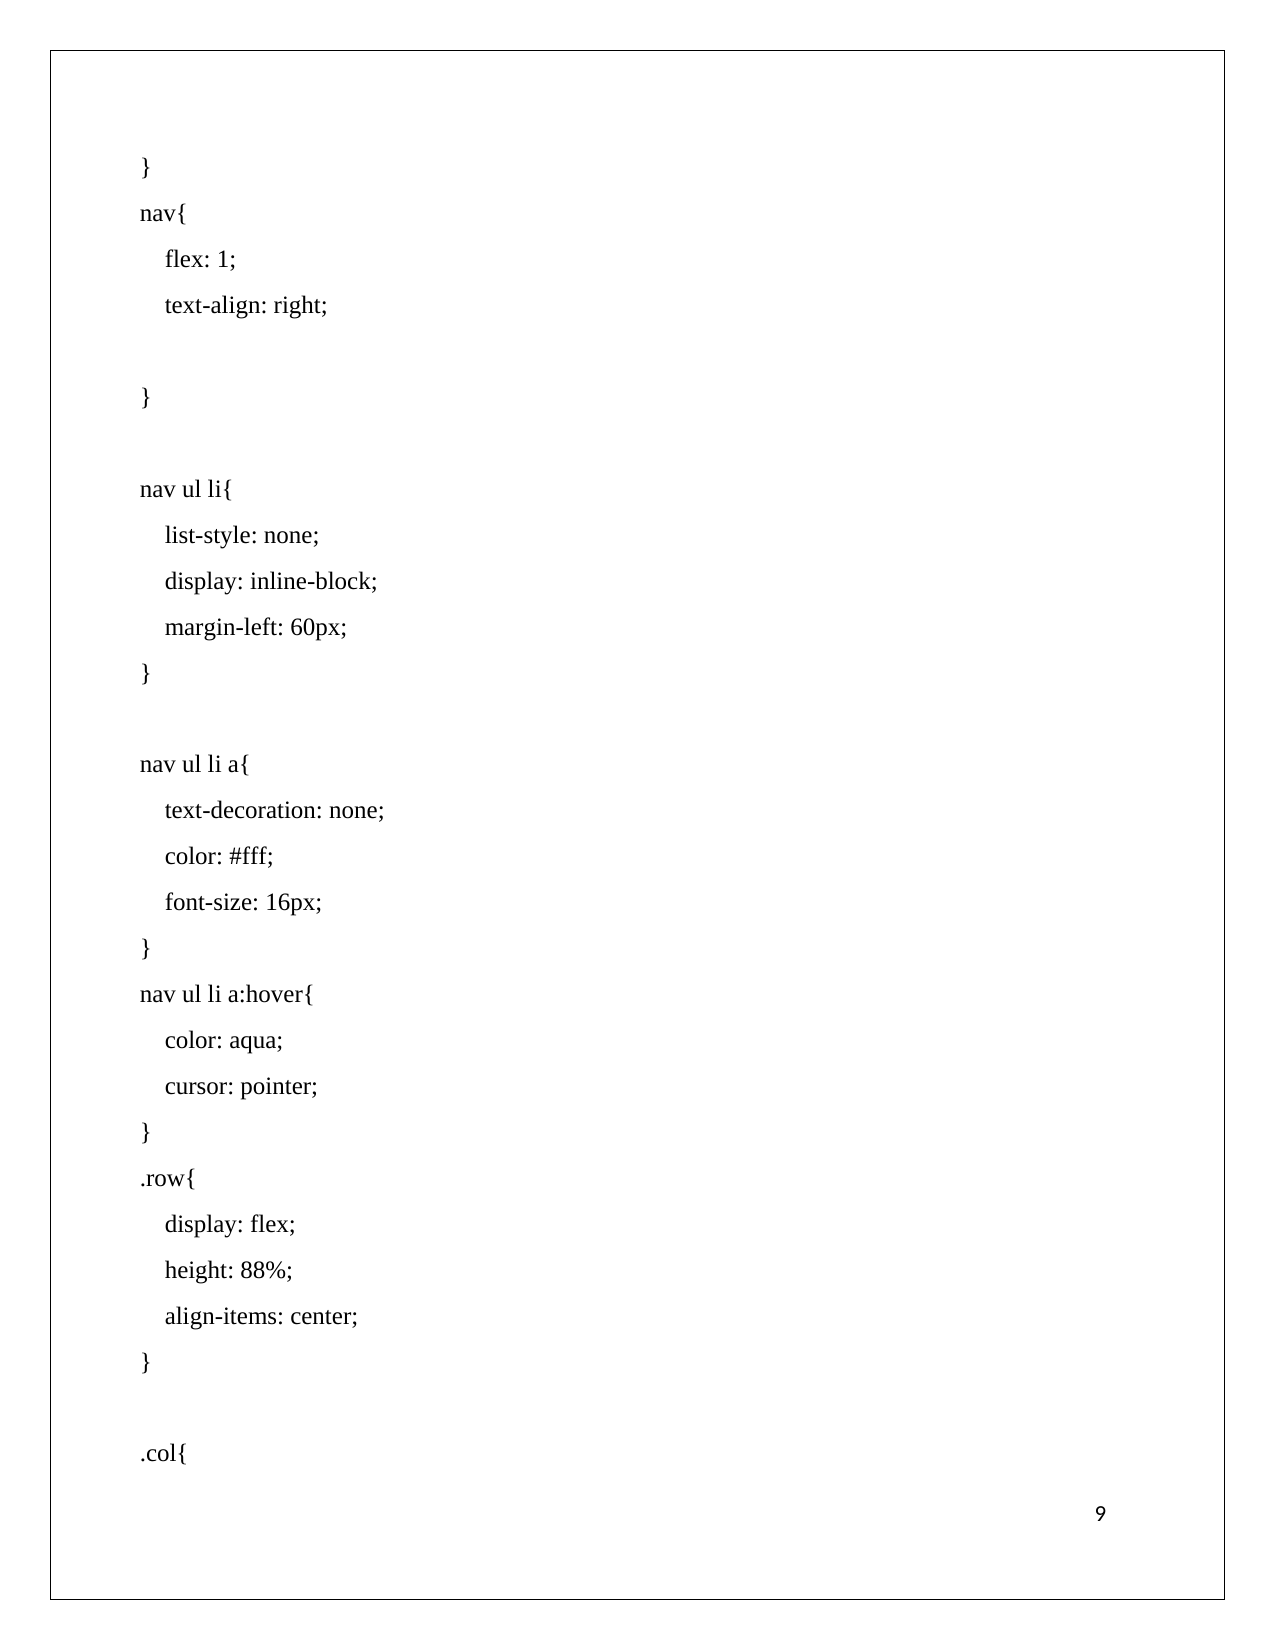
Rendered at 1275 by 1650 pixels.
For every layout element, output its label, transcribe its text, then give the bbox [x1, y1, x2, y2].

text .col{ [139, 1438, 1106, 1467]
text height: 88%; [139, 1255, 1106, 1283]
text list-style: none; [139, 520, 1106, 548]
text display: inline-block; [139, 566, 1106, 594]
text } [139, 933, 1106, 962]
text } [139, 1347, 1106, 1375]
text margin-left: 60px; [139, 612, 1106, 640]
text nav ul li a{ [139, 749, 1106, 778]
text font-size: 16px; [139, 887, 1106, 916]
text display: flex; [139, 1209, 1106, 1238]
text .row{ [139, 1163, 1106, 1192]
text color: #fff; [139, 841, 1106, 870]
text nav ul li a:hover{ [139, 979, 1106, 1008]
text } [139, 658, 1106, 686]
text color: aqua; [139, 1025, 1106, 1054]
text nav{ [139, 198, 1106, 227]
text flex: 1; [139, 244, 1106, 273]
text align-items: center; [139, 1301, 1106, 1329]
text cursor: pointer; [139, 1071, 1106, 1100]
text text-align: right; [139, 290, 1106, 319]
text } [139, 1117, 1106, 1146]
text nav ul li{ [139, 474, 1106, 503]
text text-decoration: none; [139, 795, 1106, 824]
text } [139, 152, 1106, 181]
text } [139, 382, 1106, 411]
